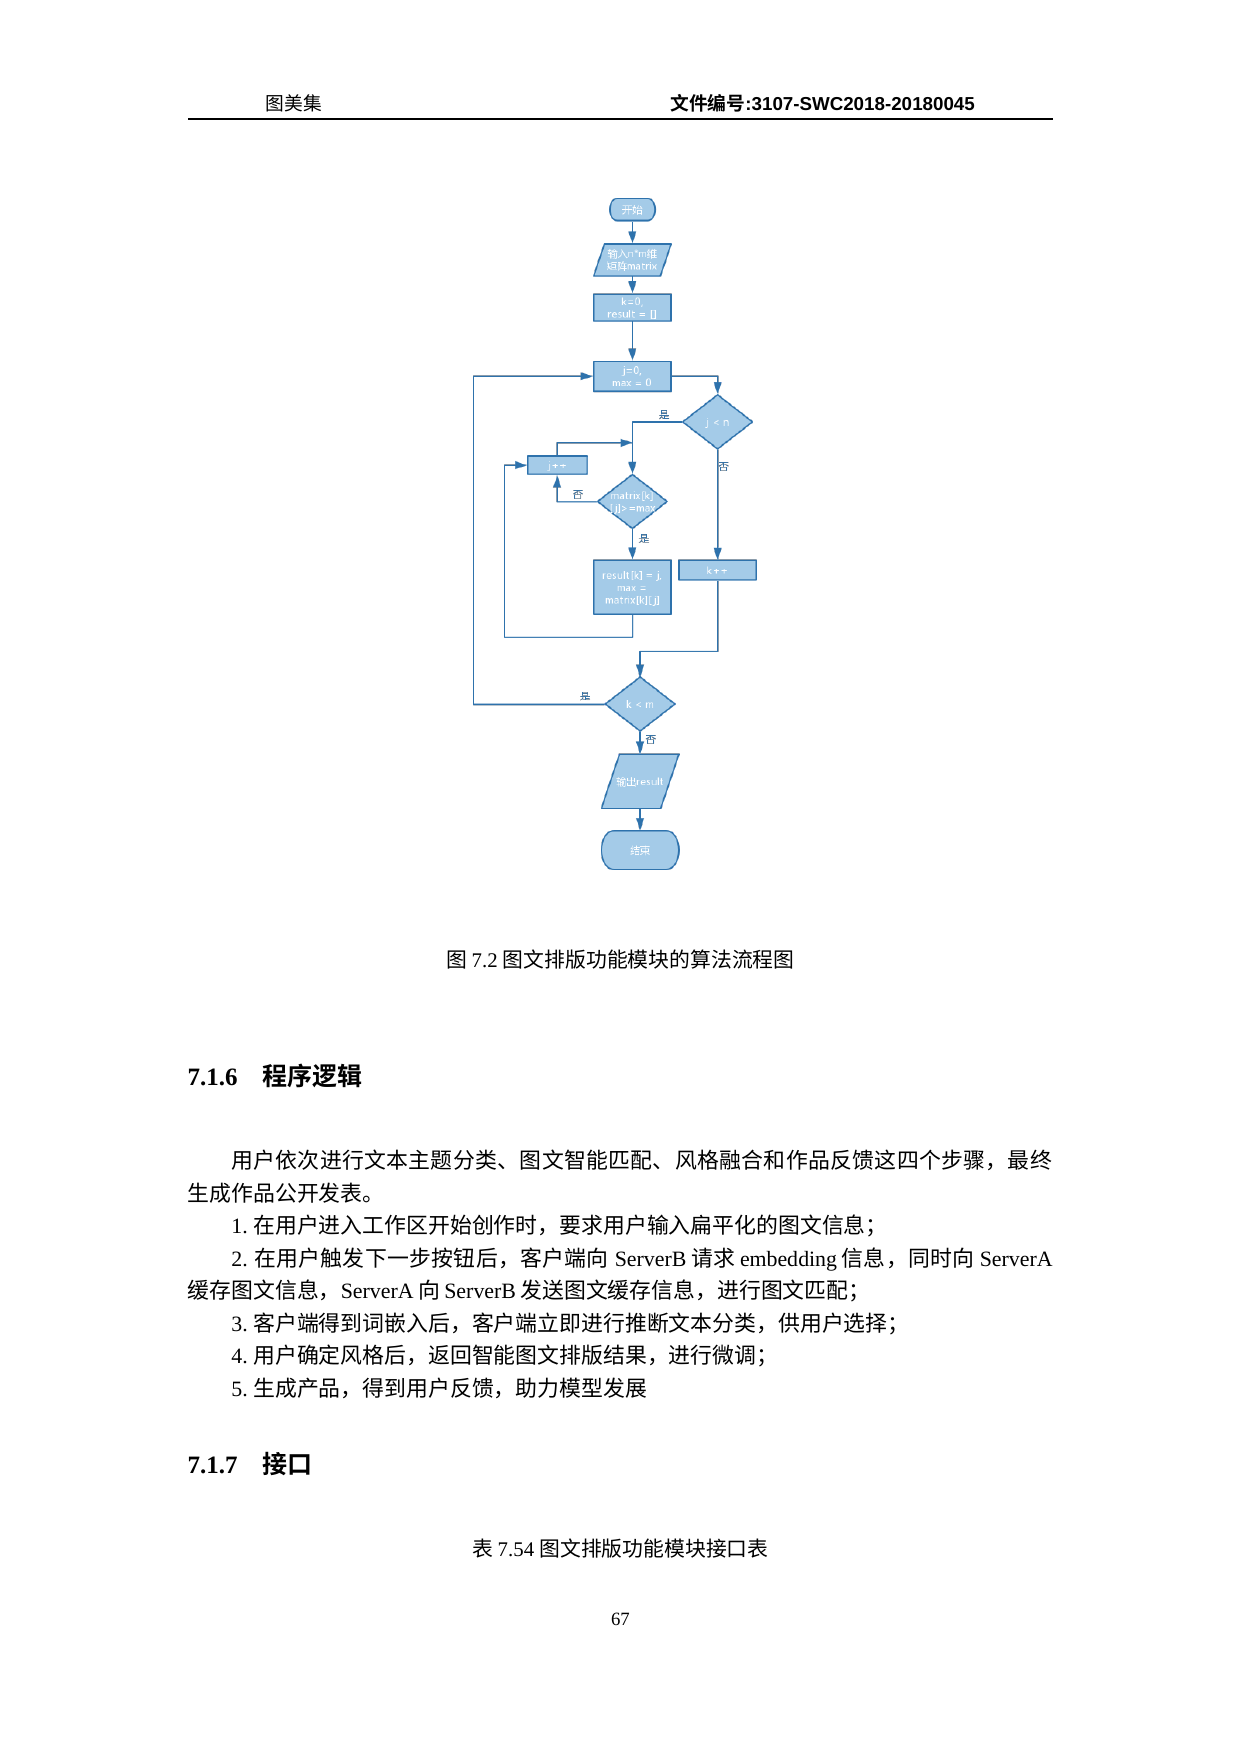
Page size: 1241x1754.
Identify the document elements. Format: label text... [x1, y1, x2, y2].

text 5. 生成产品，得到用户反馈，助力模型发展 [187, 1370, 1053, 1403]
text 1. 在用户进入工作区开始创作时，要求用户输入扁平化的图文信息； [187, 1208, 1053, 1240]
text 3. 客户端得到词嵌入后，客户端立即进行推断文本分类，供用户选择； [187, 1305, 1053, 1338]
text 2. 在用户触发下一步按钮后，客户端向ServerB请求embedding信息，同时向ServerA缓存图文信息，ServerA向ServerB发送图文缓存信息，进行图文匹配； [187, 1240, 1053, 1305]
text 图 7.2 图文排版功能模块的算法流程图 [187, 942, 1053, 974]
subtitle 接口 [187, 1430, 1053, 1495]
text 用户依次进行文本主题分类、图文智能匹配、风格融合和作品反馈这四个步骤，最终生成作品公开发表。 [187, 1143, 1053, 1208]
picture [436, 162, 804, 917]
text 4. 用户确定风格后，返回智能图文排版结果，进行微调； [187, 1338, 1053, 1370]
subtitle 程序逻辑 [187, 1042, 1053, 1107]
